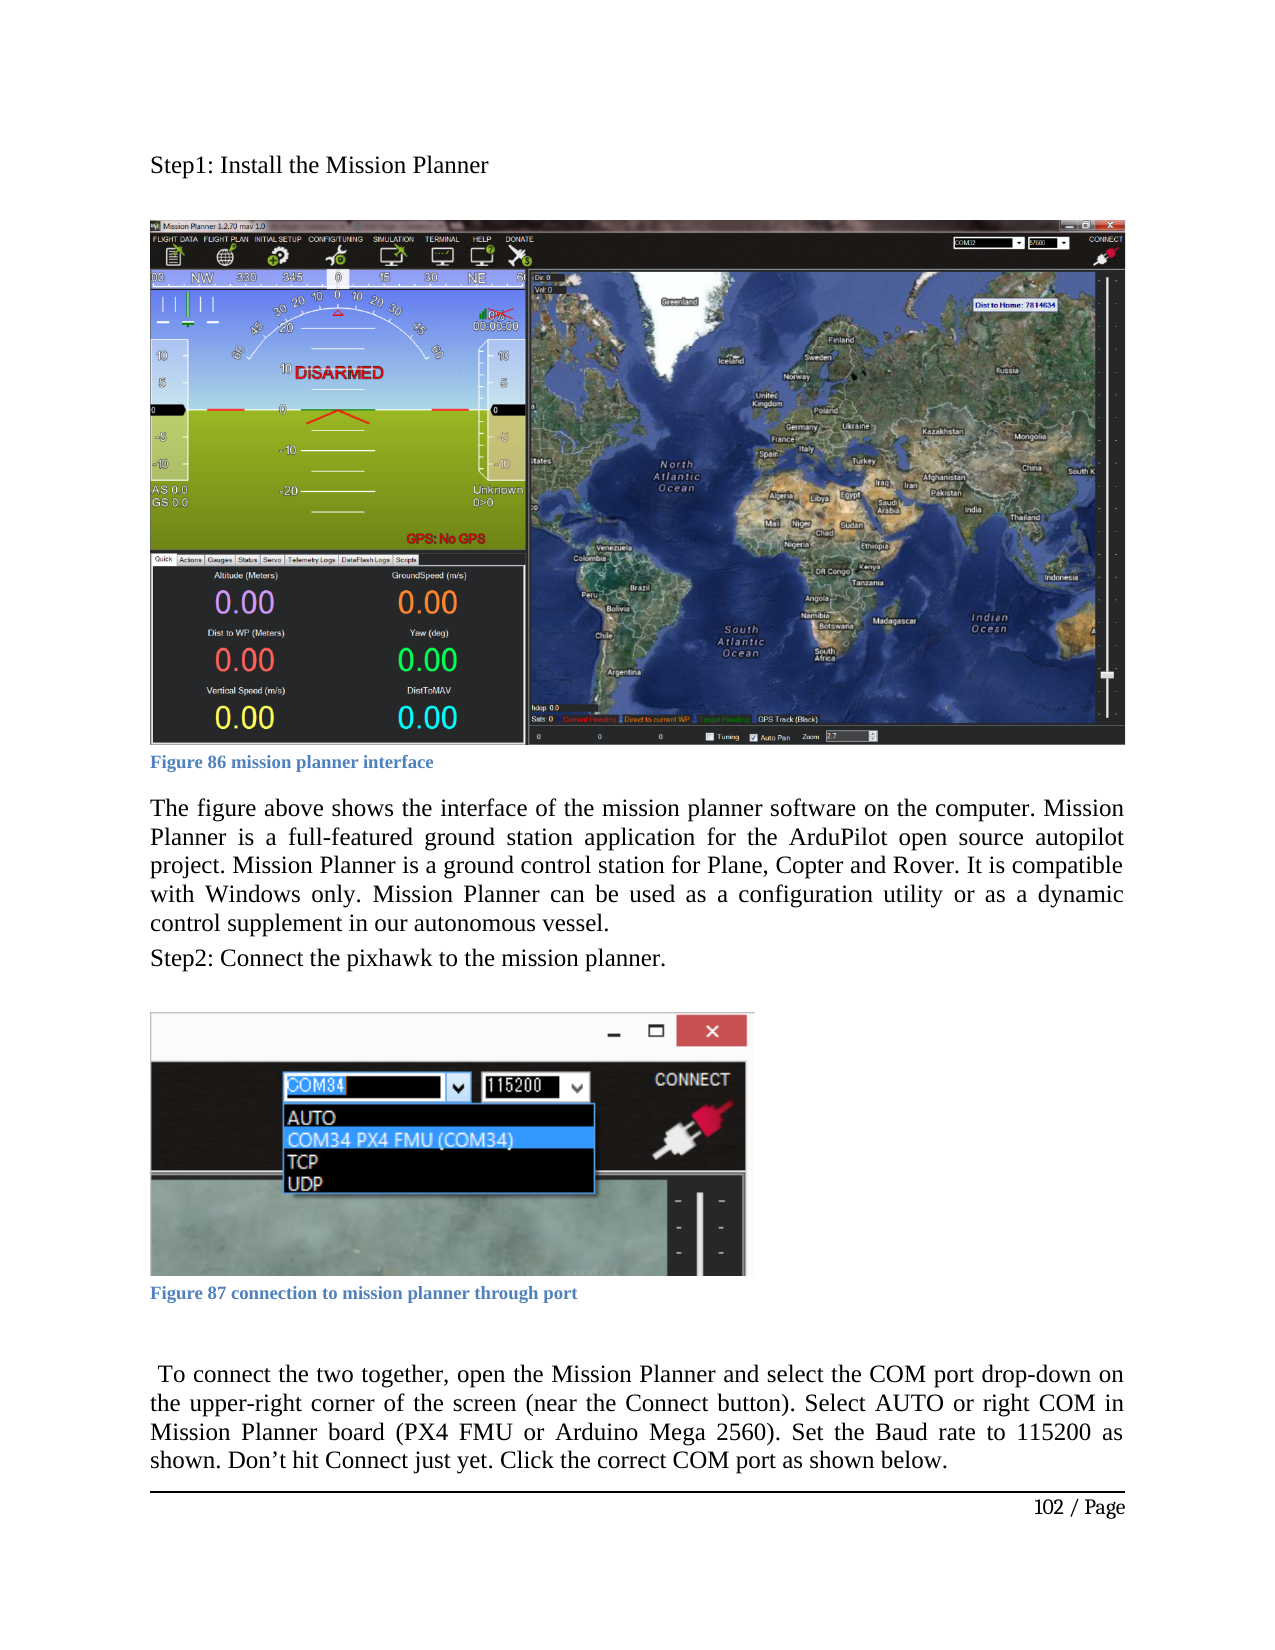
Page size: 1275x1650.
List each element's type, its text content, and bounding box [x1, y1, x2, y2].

picture [150, 1012, 755, 1276]
text Step2: Connect the pixhawk to the mission planner. [150, 943, 1125, 972]
picture [150, 220, 1125, 745]
text Step1: Install the Mission Planner [150, 150, 1125, 179]
text The figure above shows the interface of the mission planner software on the computer. Mission Planner is a full-featured ground station application for the ArduPilot open source autopilot project. Mission Planner is a ground control station for Plane, Copter and Rover. It is compatible with Windows only. Mission Planner can be used as a configuration utility or as a dynamic control supplement in our autonomous vessel. [150, 793, 1125, 937]
text To connect the two together, open the Mission Planner and select the COM port drop-down on the upper-right corner of the screen (near the Connect button). Select AUTO or right COM in Mission Planner board (PX4 FMU or Arduino Mega 2560). Set the Baud rate to 115200 as shown. Don’t hit Connect just yet. Click the correct COM port as shown below. [150, 1359, 1125, 1474]
